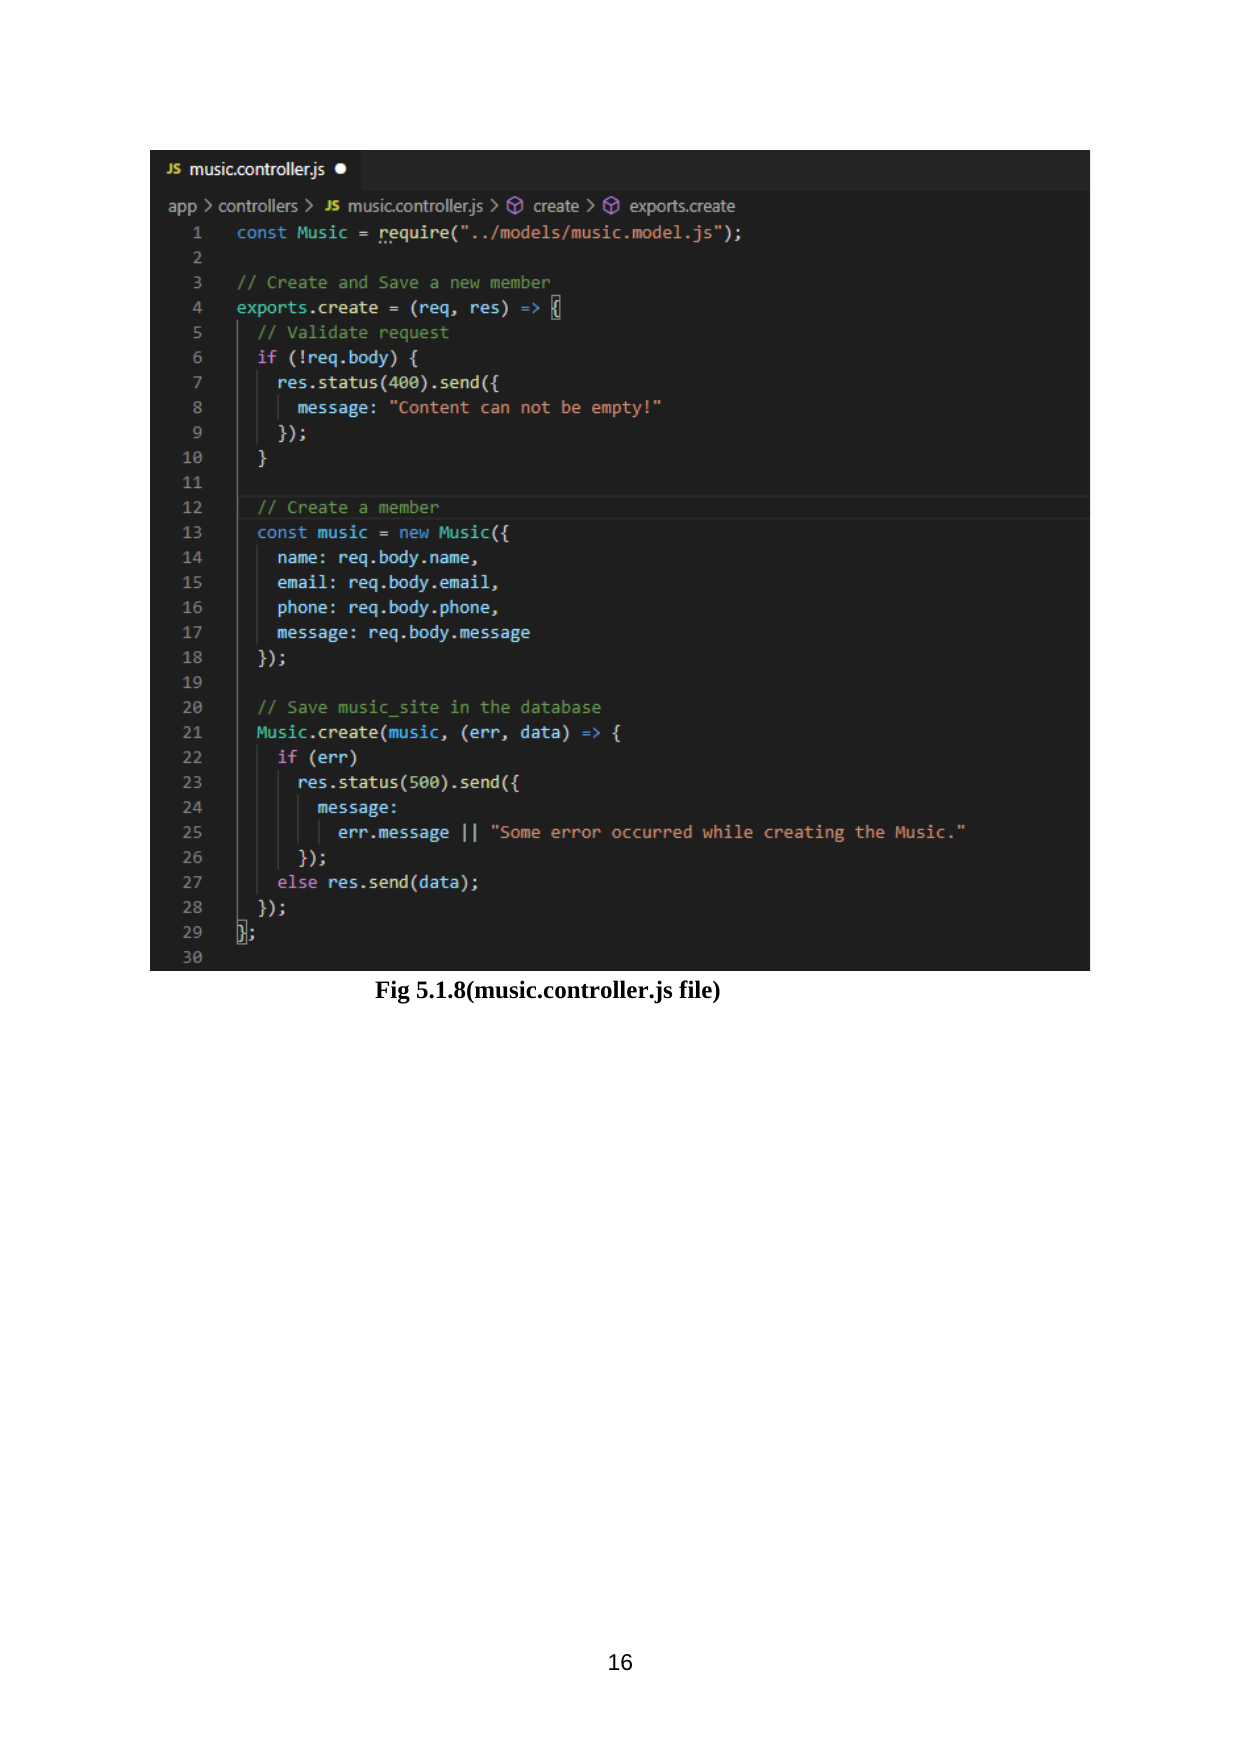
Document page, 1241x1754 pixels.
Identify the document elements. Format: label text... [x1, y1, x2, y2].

text Fig 5.1.8(music.controller.js file) [150, 975, 1090, 1003]
picture [150, 150, 1091, 971]
